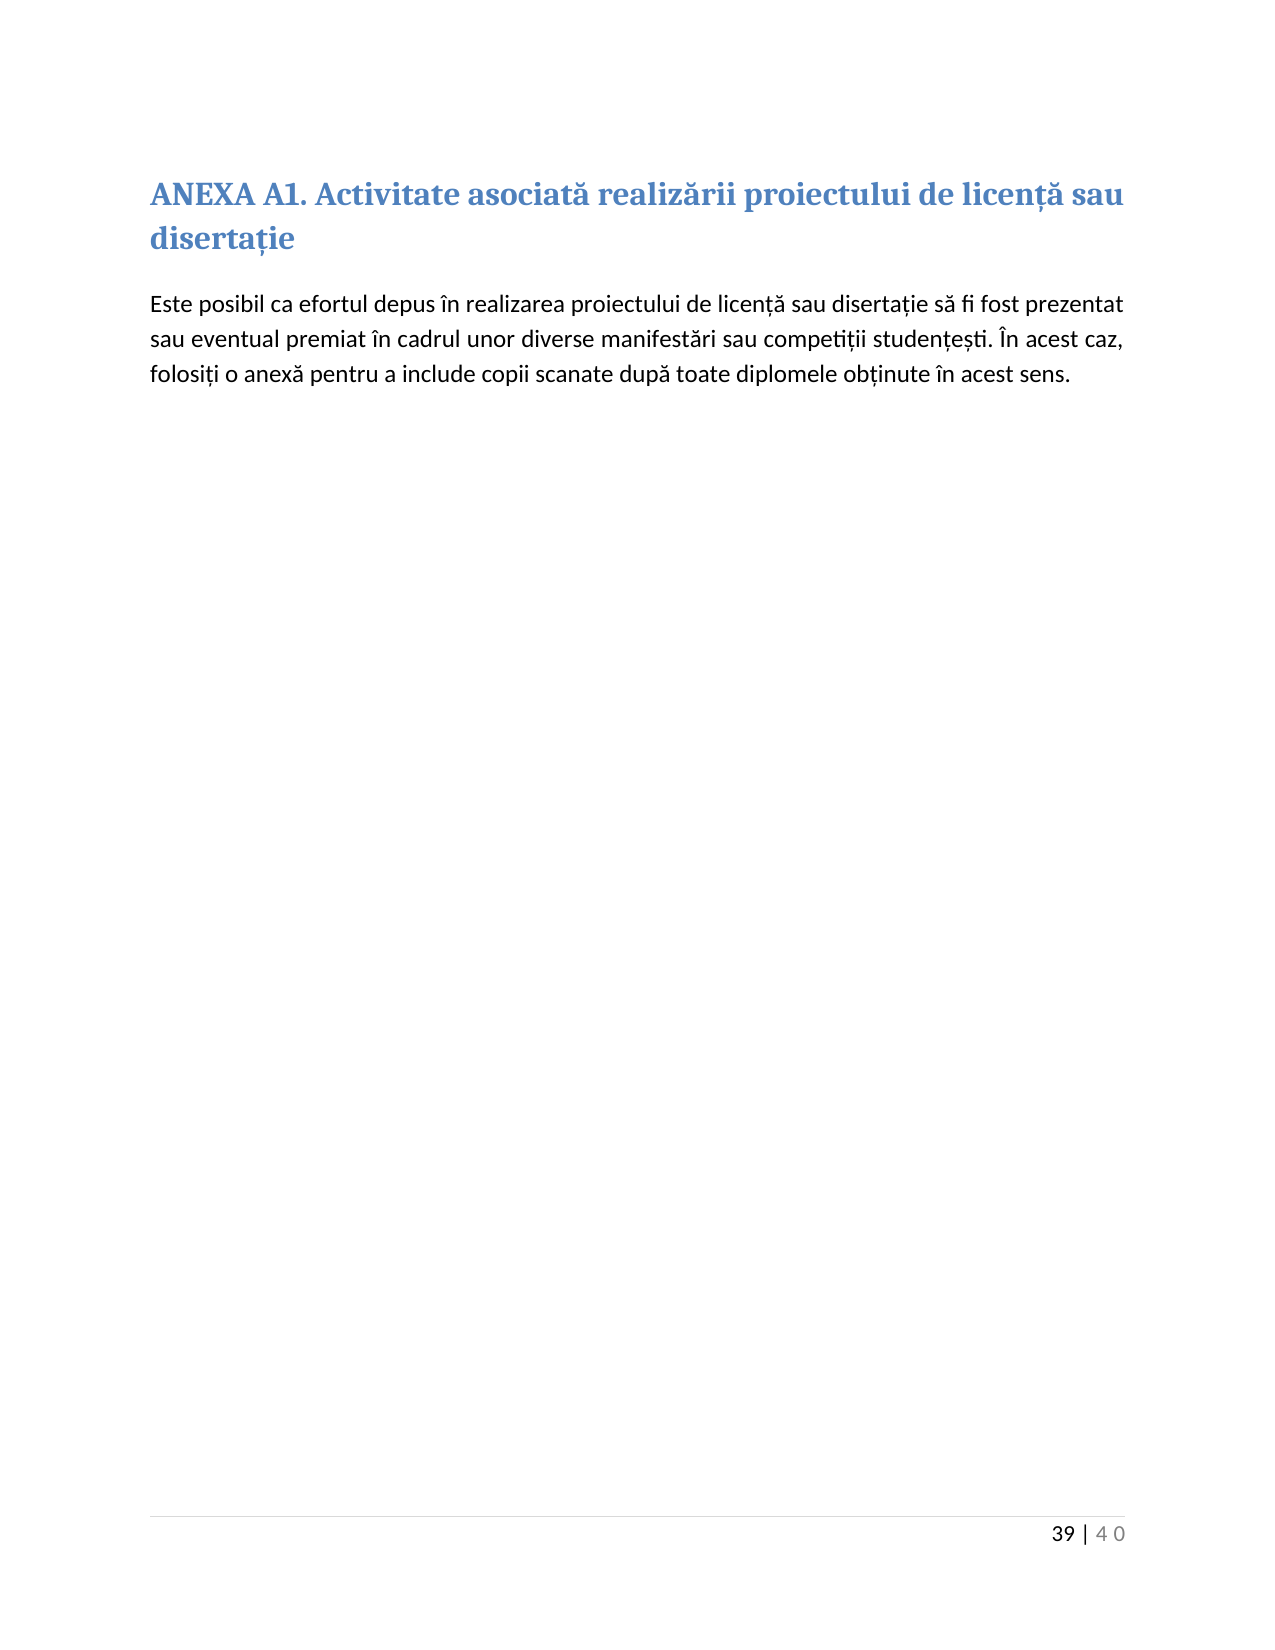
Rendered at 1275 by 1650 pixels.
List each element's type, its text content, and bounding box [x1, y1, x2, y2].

subtitle ANEXA A1. Activitate asociată realizării proiectului de licență sau disertație [150, 175, 1125, 257]
text Este posibil ca efortul depus în realizarea proiectului de licență sau disertație să fi fost prezentat sau eventual premiat în cadrul unor diverse manifestări sau competiții studențești. În acest caz, folosiți o anexă pentru a include copii scanate după toate diplomele obținute în acest sens. [150, 288, 1125, 389]
